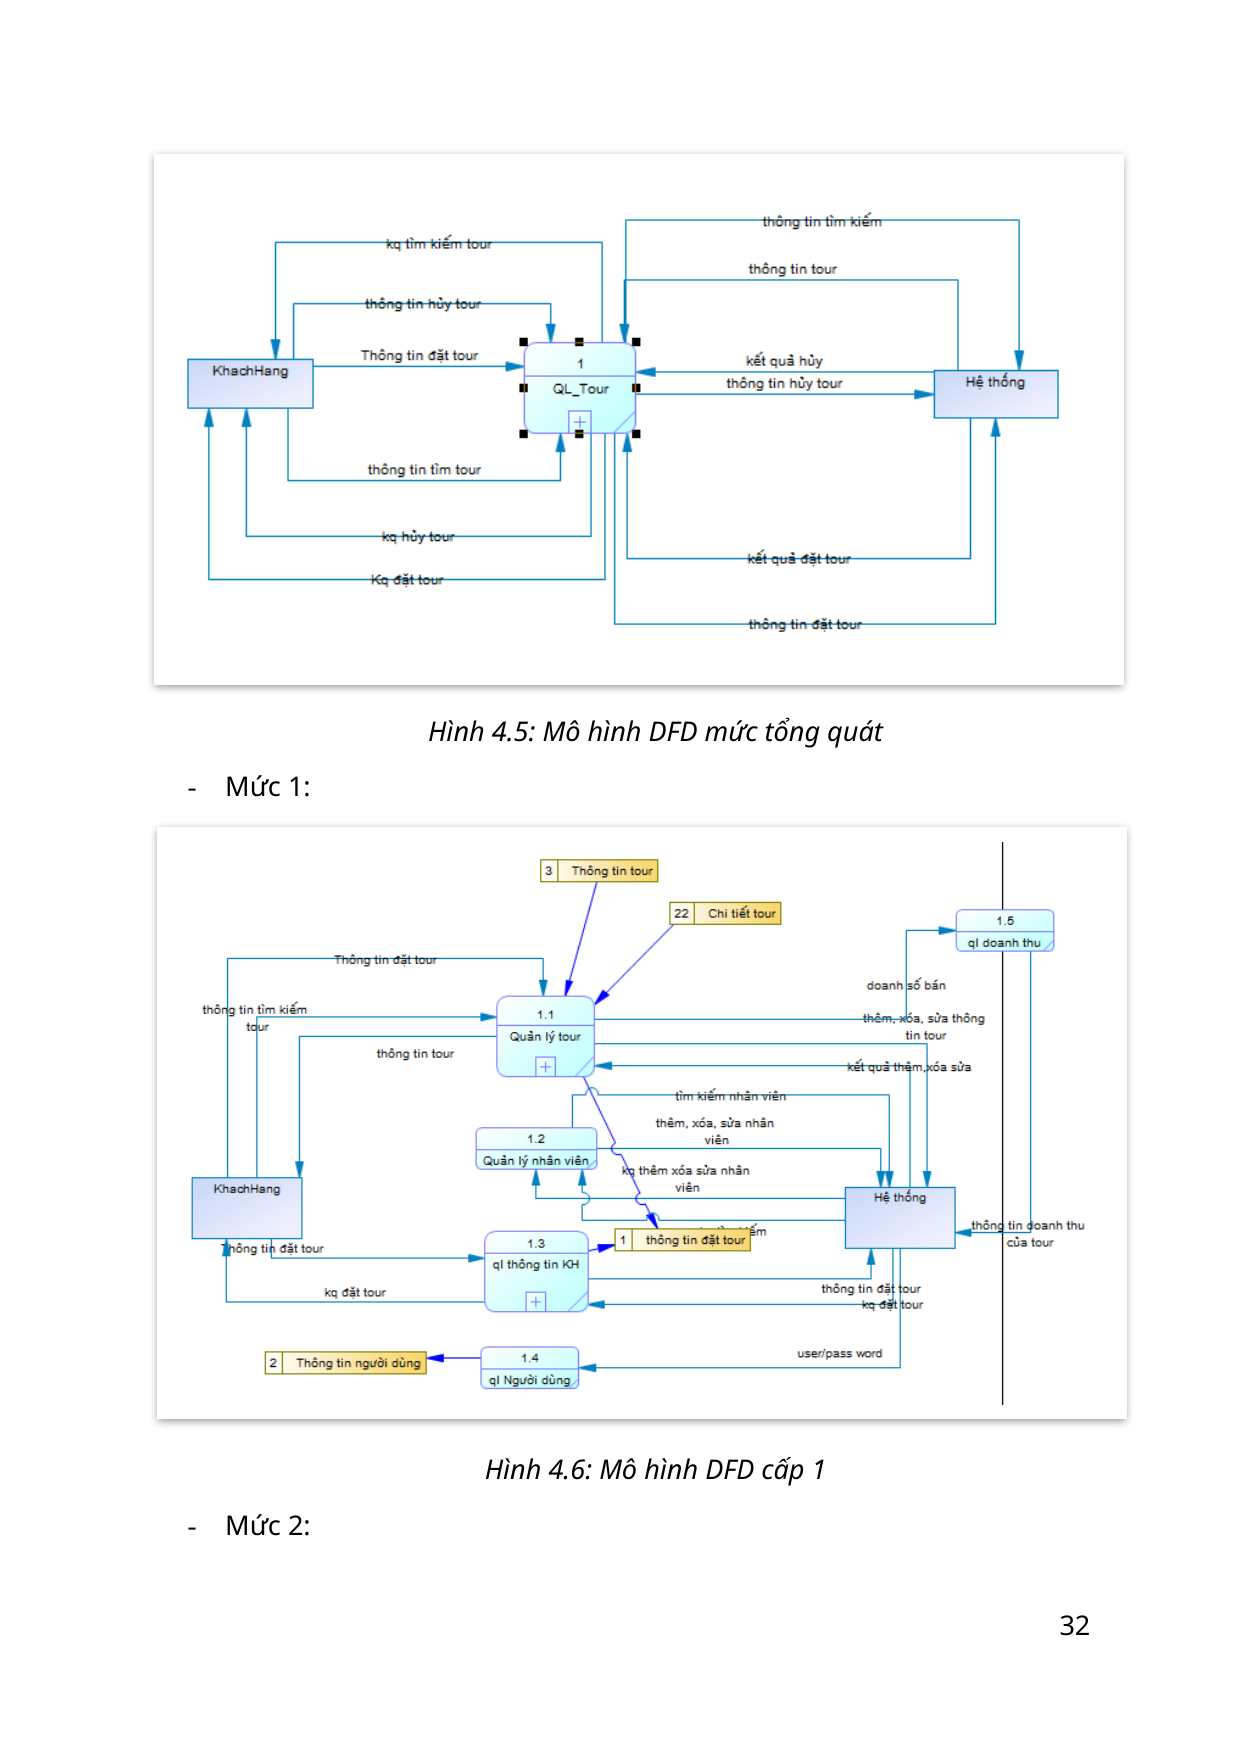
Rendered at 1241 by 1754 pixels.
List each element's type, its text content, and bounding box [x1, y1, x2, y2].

list Mức 2: [187, 1506, 1090, 1543]
text Hình 4.6: Mô hình DFD cấp 1 [150, 1451, 1090, 1488]
text Hình 4.5: Mô hình DFD mức tổng quát [150, 712, 1090, 749]
list Mức 1: [187, 768, 1090, 804]
picture [172, 842, 1112, 1405]
picture [169, 169, 1109, 670]
